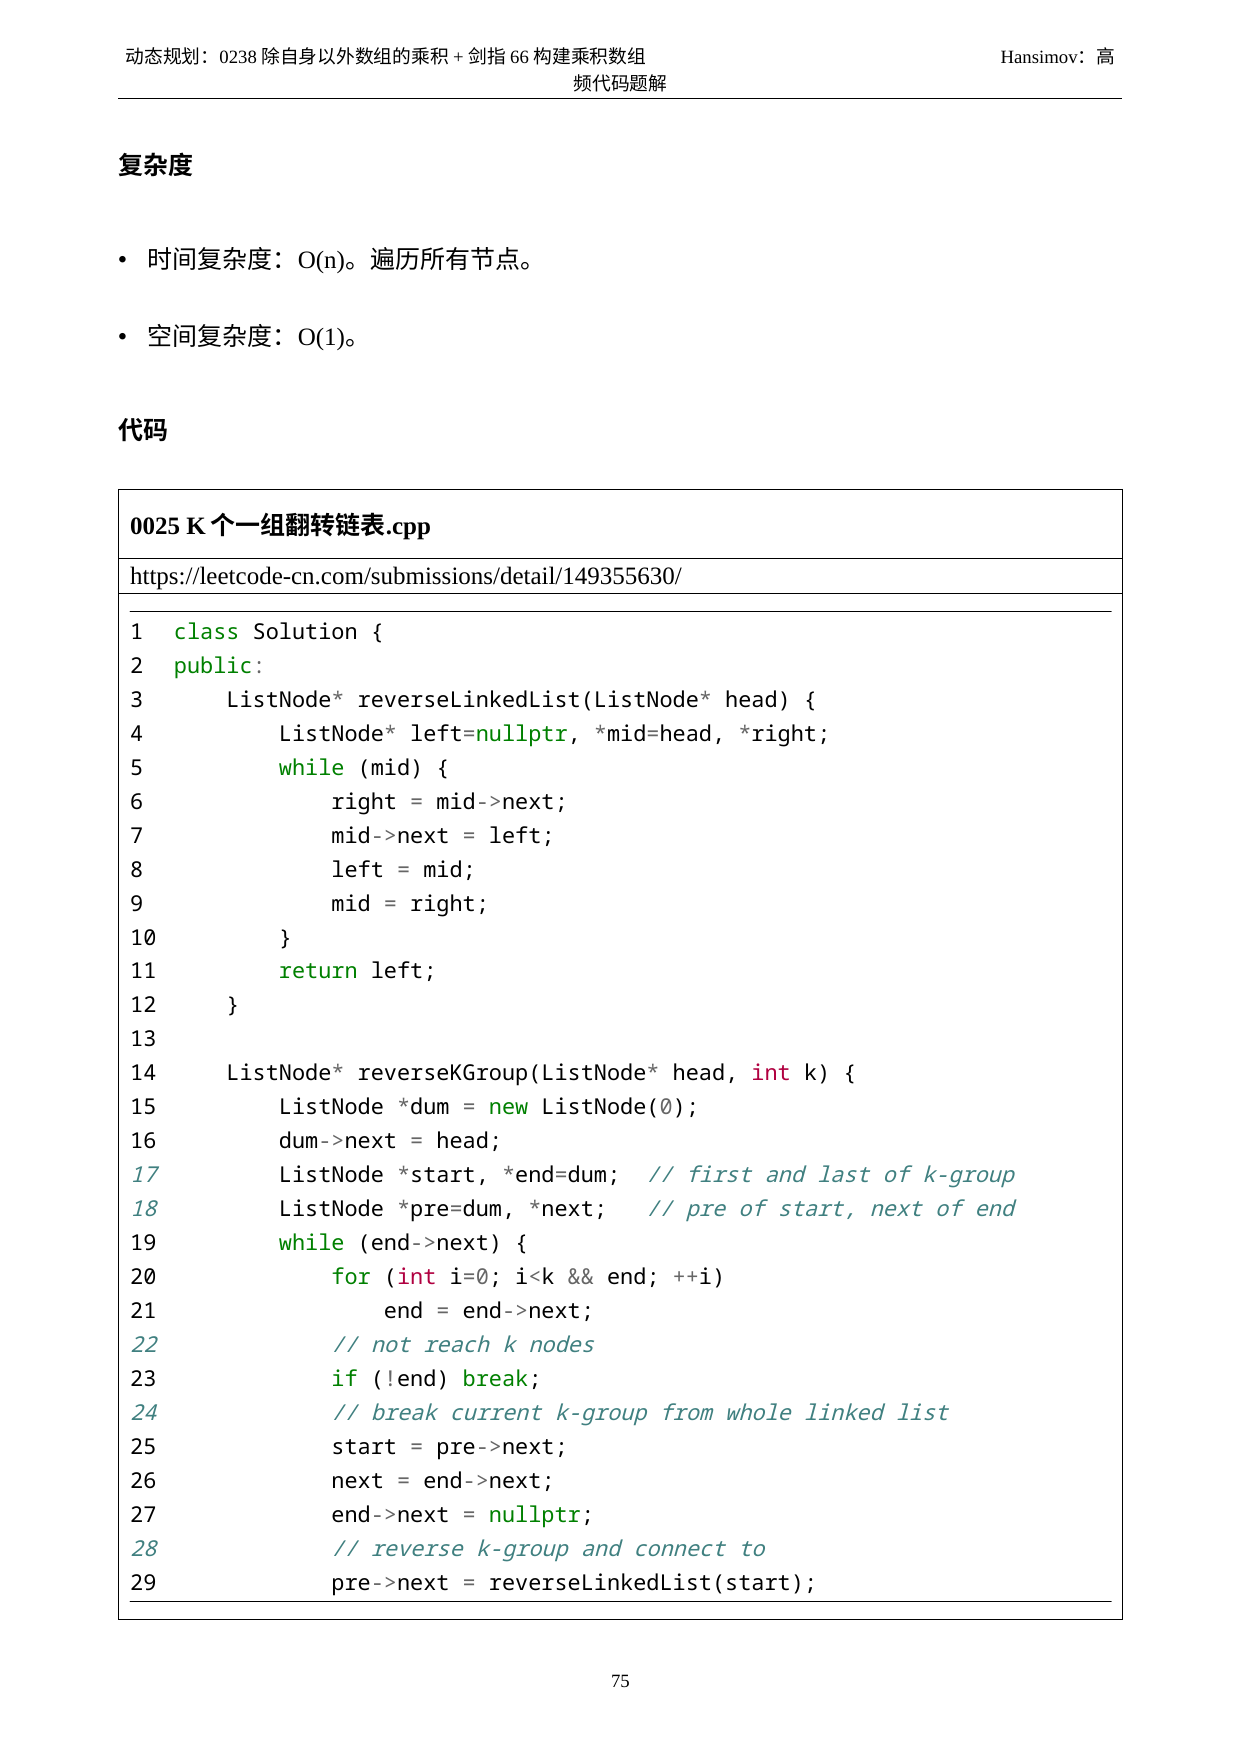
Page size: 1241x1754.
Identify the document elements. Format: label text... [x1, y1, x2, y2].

subtitle 复杂度 [118, 130, 1097, 198]
subtitle 代码 [118, 395, 1097, 463]
table_header 0025 K个一组翻转链表.cpp [119, 490, 1122, 558]
text 时间复杂度：O(n)。遍历所有节点。 [118, 224, 1122, 292]
text 空间复杂度：O(1)。 [118, 301, 1122, 369]
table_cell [119, 594, 1122, 1619]
table_cell https://leetcode-cn.com/submissions/detail/149355630/ [119, 559, 1122, 593]
